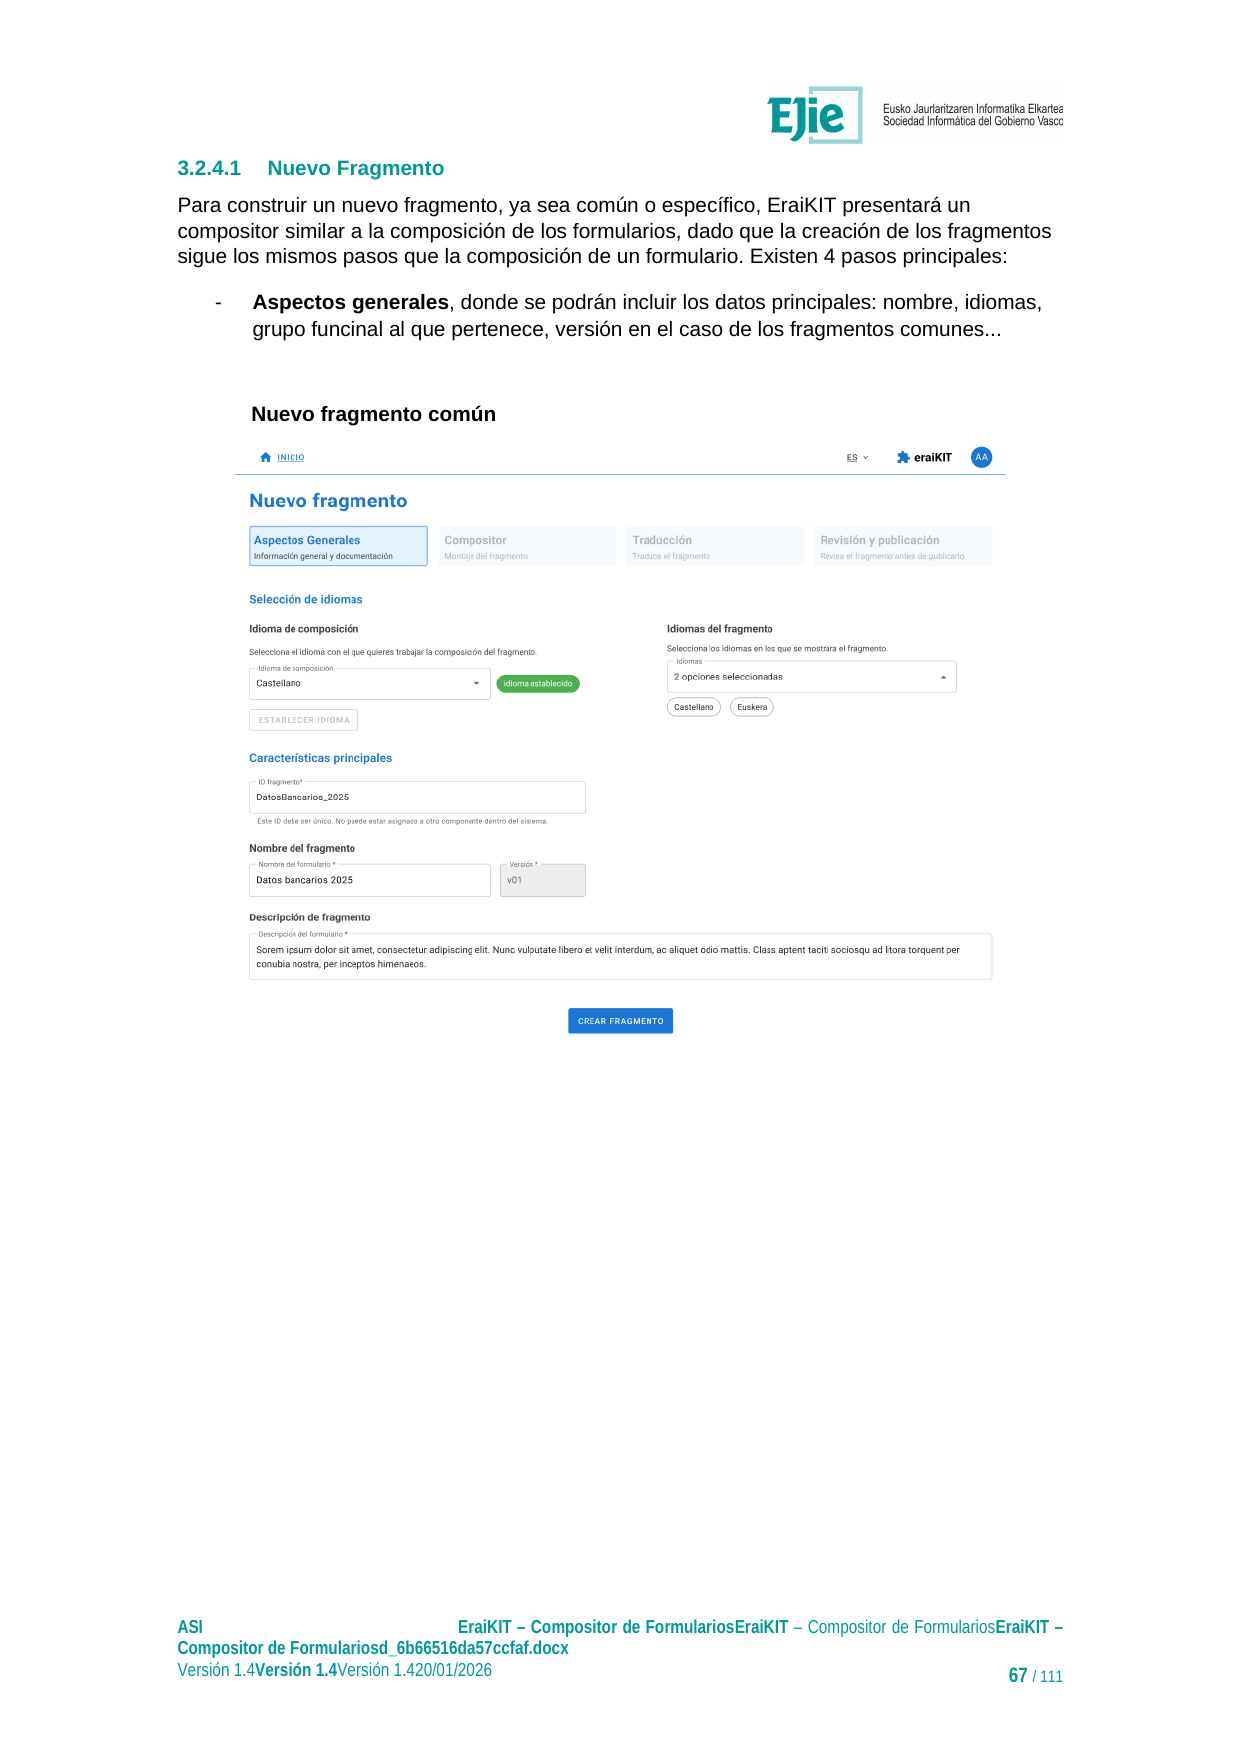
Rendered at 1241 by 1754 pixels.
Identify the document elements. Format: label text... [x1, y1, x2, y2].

text Nuevo fragmento común [177, 402, 1063, 426]
picture [234, 444, 1006, 1093]
text Nuevo Fragmento [177, 156, 1063, 180]
text Para construir un nuevo fragmento, ya sea común o específico, EraiKIT presentará un compositor similar a la composición de los formularios, dado que la creación de los fragmentos sigue los mismos pasos que la composición de un formulario. Existen 4 pasos principales: [177, 193, 1063, 268]
list Aspectos generales, donde se podrán incluir los datos principales: nombre, idiomas, grupo funcinal al que pertenece, versión en el caso de los fragmentos comunes... [215, 287, 1063, 341]
picture [767, 86, 1064, 144]
